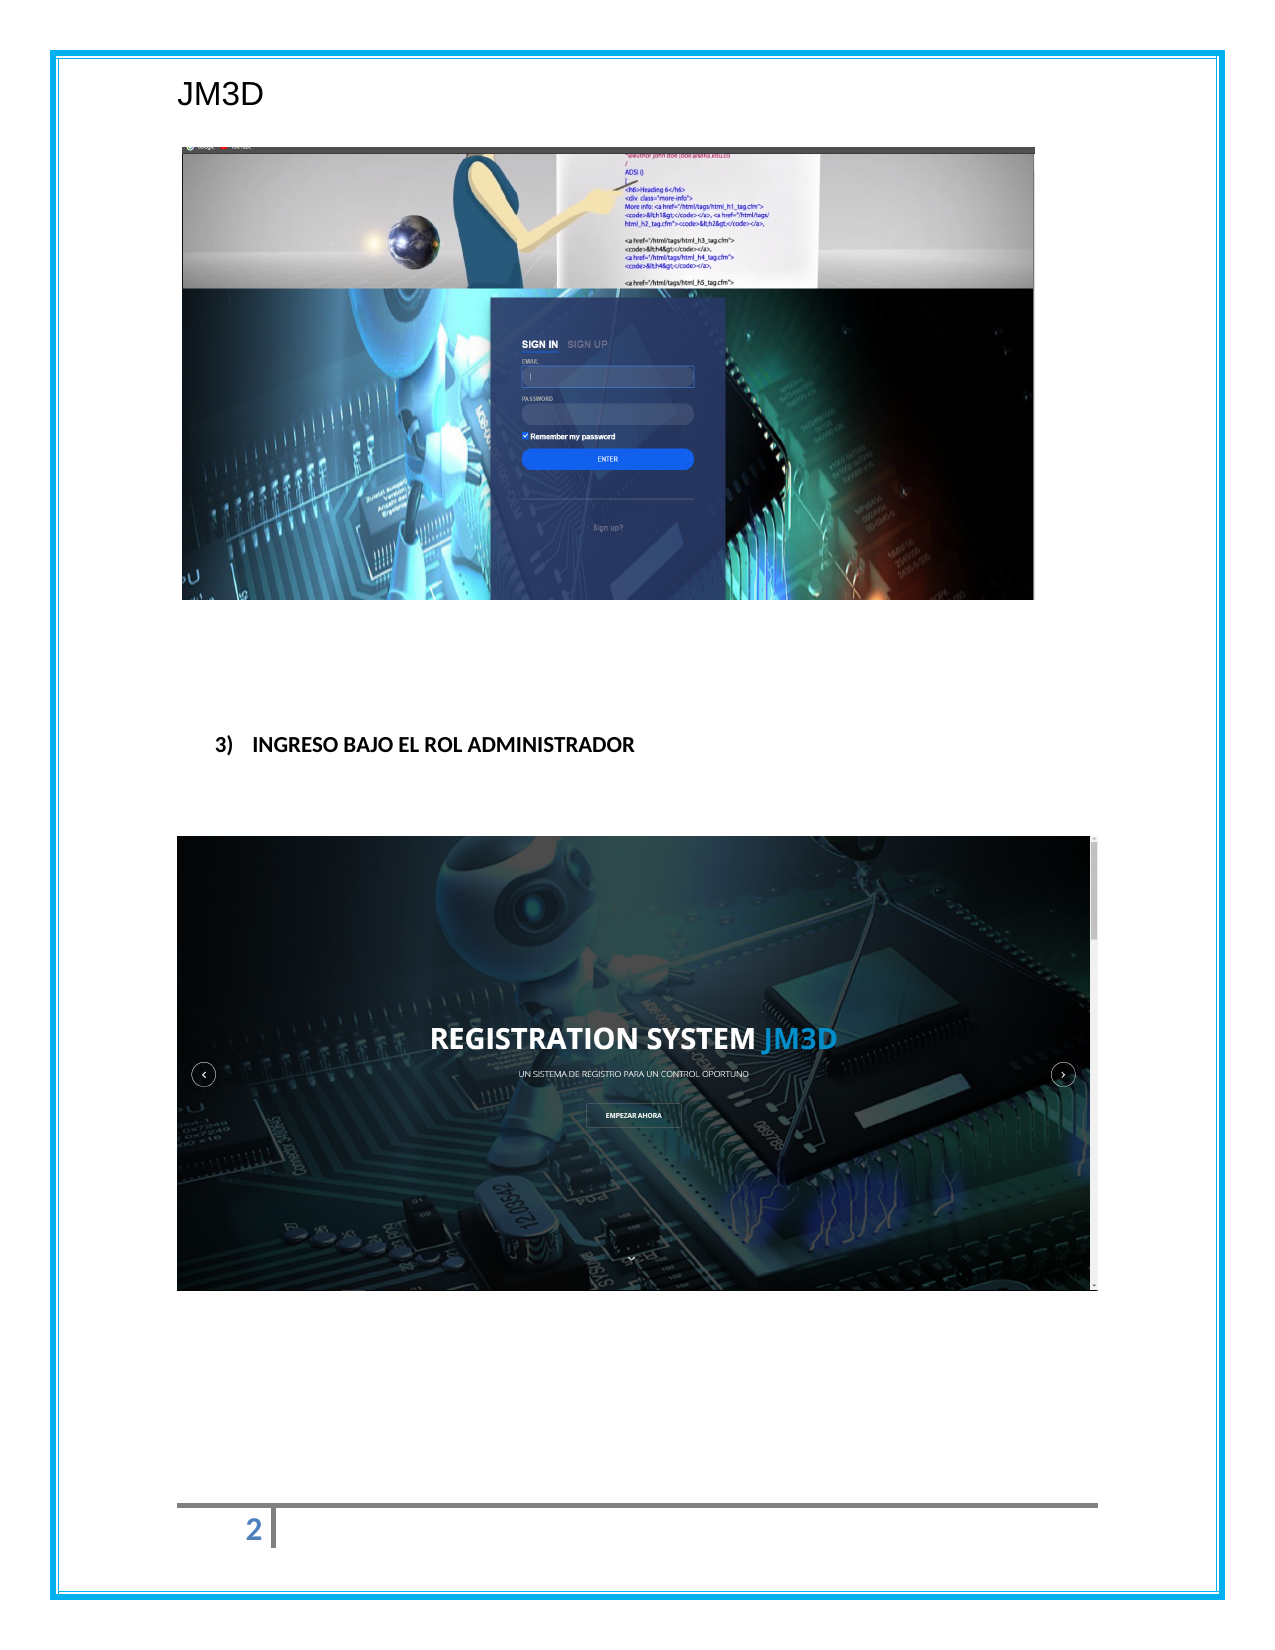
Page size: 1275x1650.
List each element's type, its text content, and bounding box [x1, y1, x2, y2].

picture [177, 836, 1098, 1291]
list INGRESO BAJO EL ROL ADMINISTRADOR [214, 730, 1098, 758]
picture [182, 147, 1035, 600]
